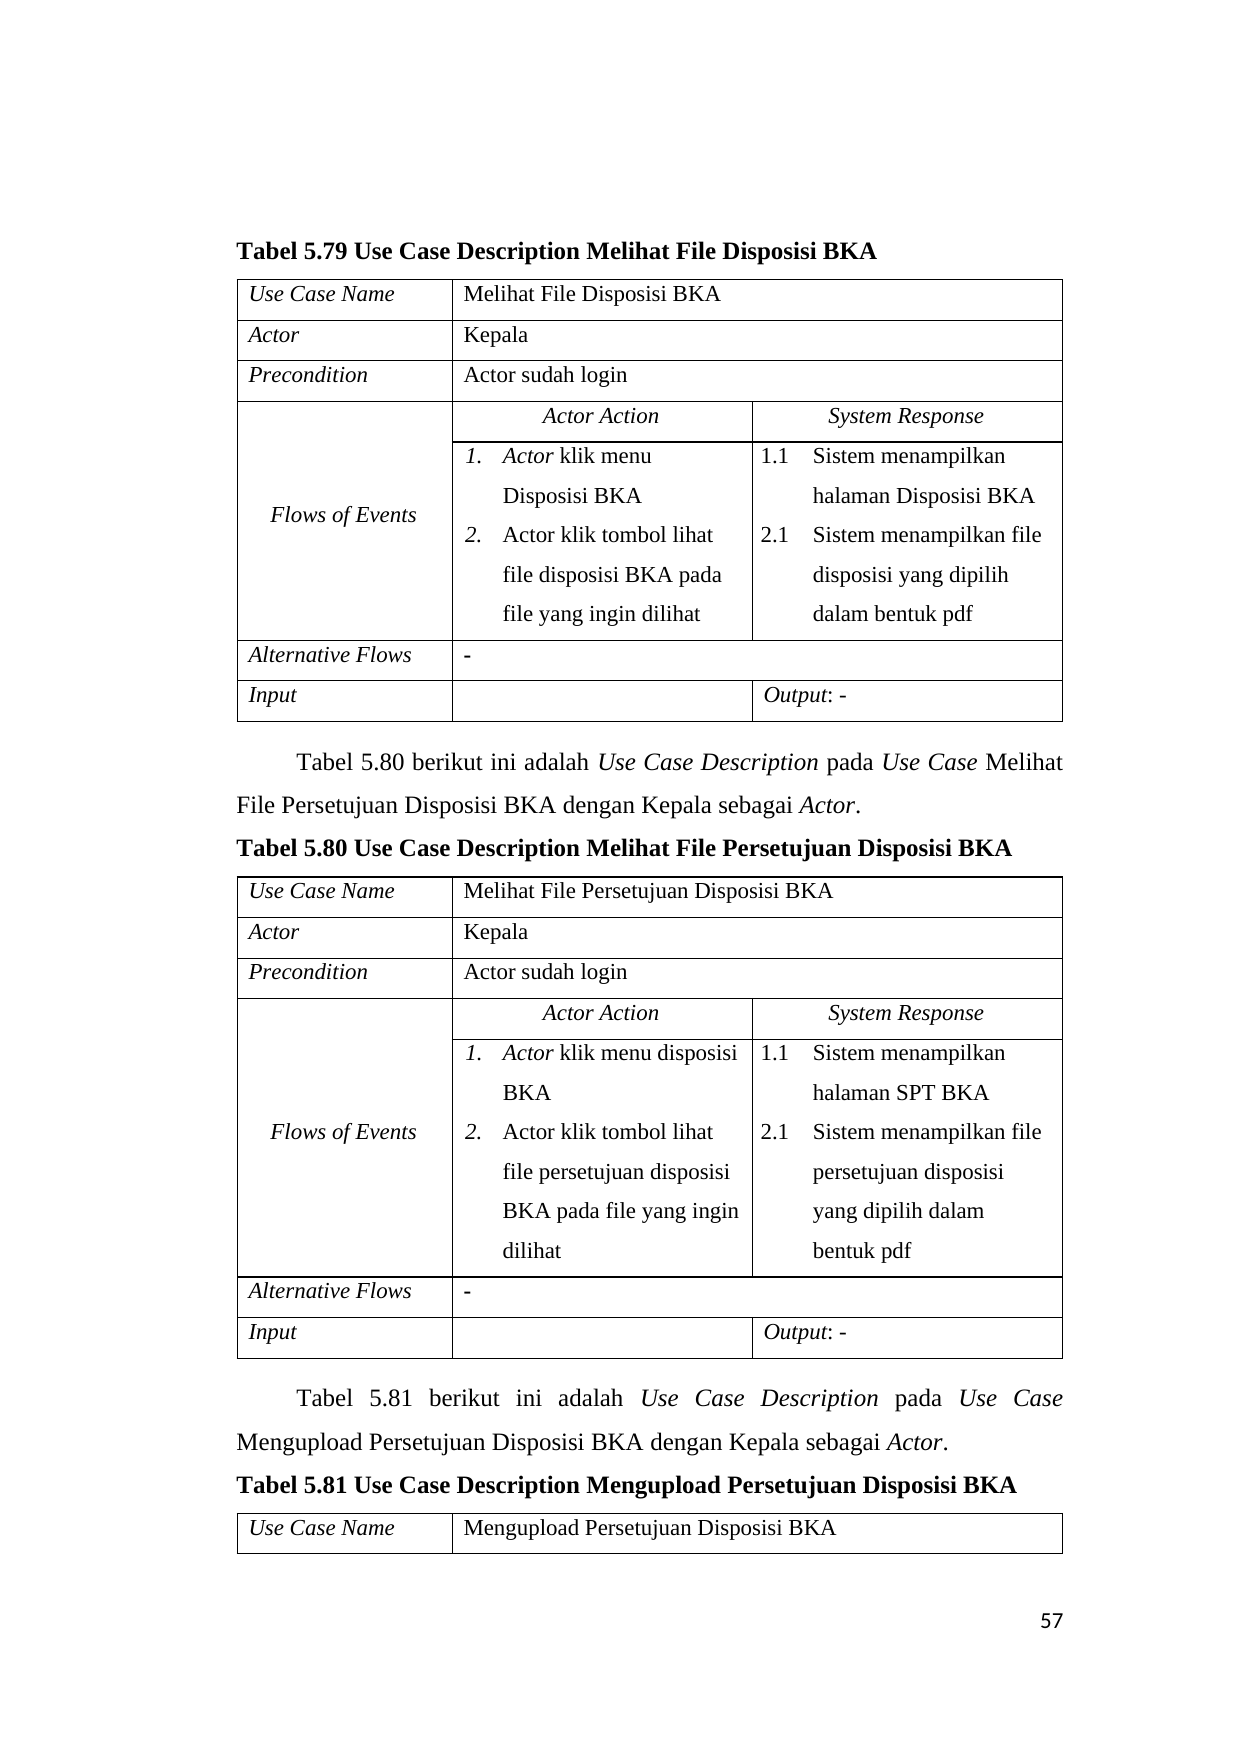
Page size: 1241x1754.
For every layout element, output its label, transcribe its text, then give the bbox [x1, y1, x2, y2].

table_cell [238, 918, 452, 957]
text Tabel 5.81 Use Case Description Mengupload Persetujuan Disposisi BKA [236, 1470, 1063, 1498]
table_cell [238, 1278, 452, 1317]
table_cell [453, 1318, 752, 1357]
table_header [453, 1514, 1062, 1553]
text Tabel 5.80 Use Case Description Melihat File Persetujuan Disposisi BKA [236, 833, 1063, 862]
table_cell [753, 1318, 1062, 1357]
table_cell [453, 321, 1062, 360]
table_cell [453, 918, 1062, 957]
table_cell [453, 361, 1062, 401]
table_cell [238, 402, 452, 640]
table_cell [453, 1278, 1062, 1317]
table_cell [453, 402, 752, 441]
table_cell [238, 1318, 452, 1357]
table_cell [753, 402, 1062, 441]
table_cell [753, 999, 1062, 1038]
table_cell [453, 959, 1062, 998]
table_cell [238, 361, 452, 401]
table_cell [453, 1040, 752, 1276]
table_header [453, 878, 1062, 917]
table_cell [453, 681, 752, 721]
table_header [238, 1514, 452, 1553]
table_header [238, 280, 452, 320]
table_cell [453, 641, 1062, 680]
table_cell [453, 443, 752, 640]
text Tabel 5.80 berikut ini adalah Use Case Description pada Use Case Melihat File Persetujuan Disposisi BKA dengan Kepala sebagai Actor. [236, 747, 1063, 819]
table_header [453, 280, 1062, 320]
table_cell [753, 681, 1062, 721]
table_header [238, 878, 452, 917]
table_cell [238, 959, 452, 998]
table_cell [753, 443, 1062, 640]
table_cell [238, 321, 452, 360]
text Tabel 5.81 berikut ini adalah Use Case Description pada Use Case Mengupload Persetujuan Disposisi BKA dengan Kepala sebagai Actor. [236, 1383, 1063, 1455]
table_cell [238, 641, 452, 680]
text Tabel 5.79 Use Case Description Melihat File Disposisi BKA [236, 236, 1063, 265]
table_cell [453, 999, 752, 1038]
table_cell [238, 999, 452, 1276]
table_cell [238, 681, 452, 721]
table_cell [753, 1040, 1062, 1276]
